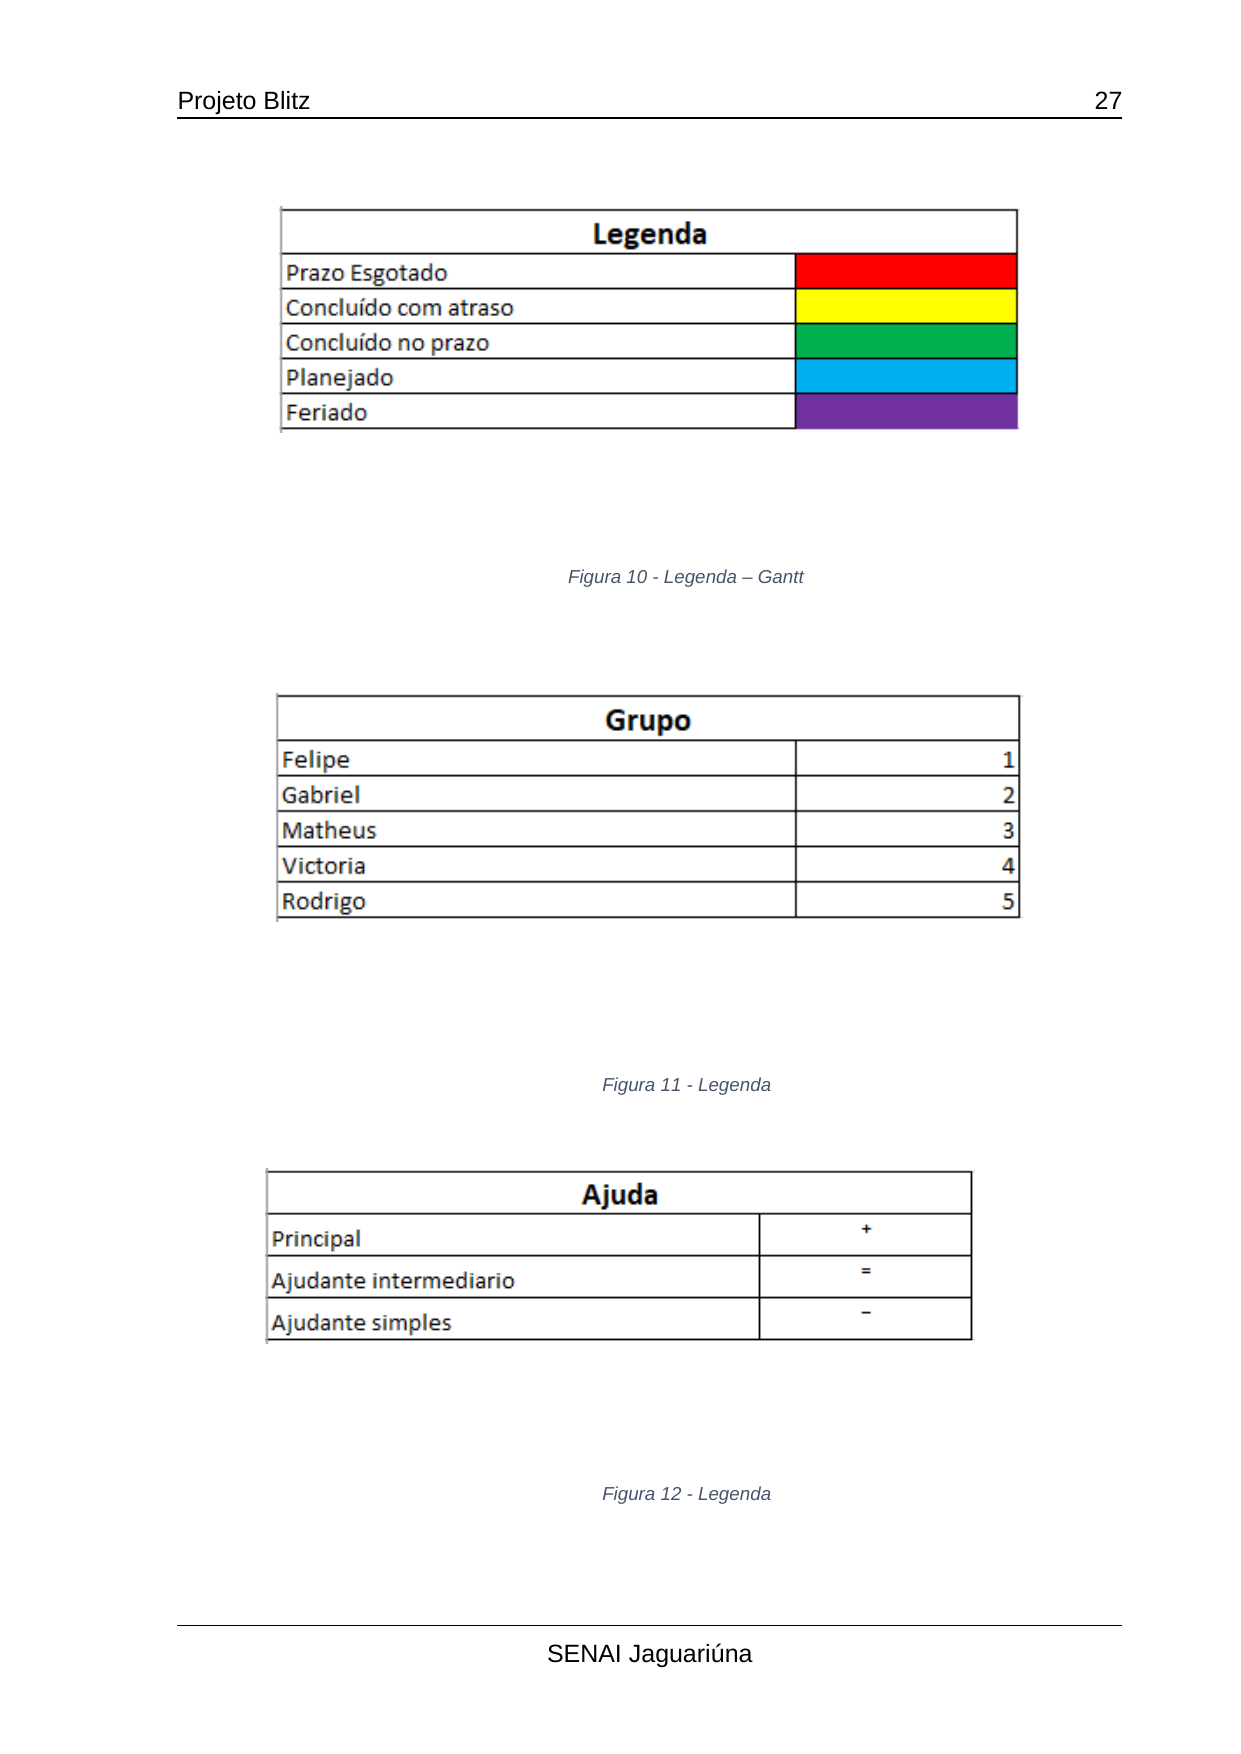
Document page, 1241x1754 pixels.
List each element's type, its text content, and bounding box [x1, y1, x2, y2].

picture [265, 1168, 975, 1344]
text Figura 11 - Legenda [177, 1074, 1122, 1095]
text Figura 10 - Legenda – Gantt [177, 566, 1122, 588]
picture [279, 206, 1020, 433]
text Figura 12 - Legenda [177, 1483, 1122, 1504]
picture [275, 693, 1024, 922]
